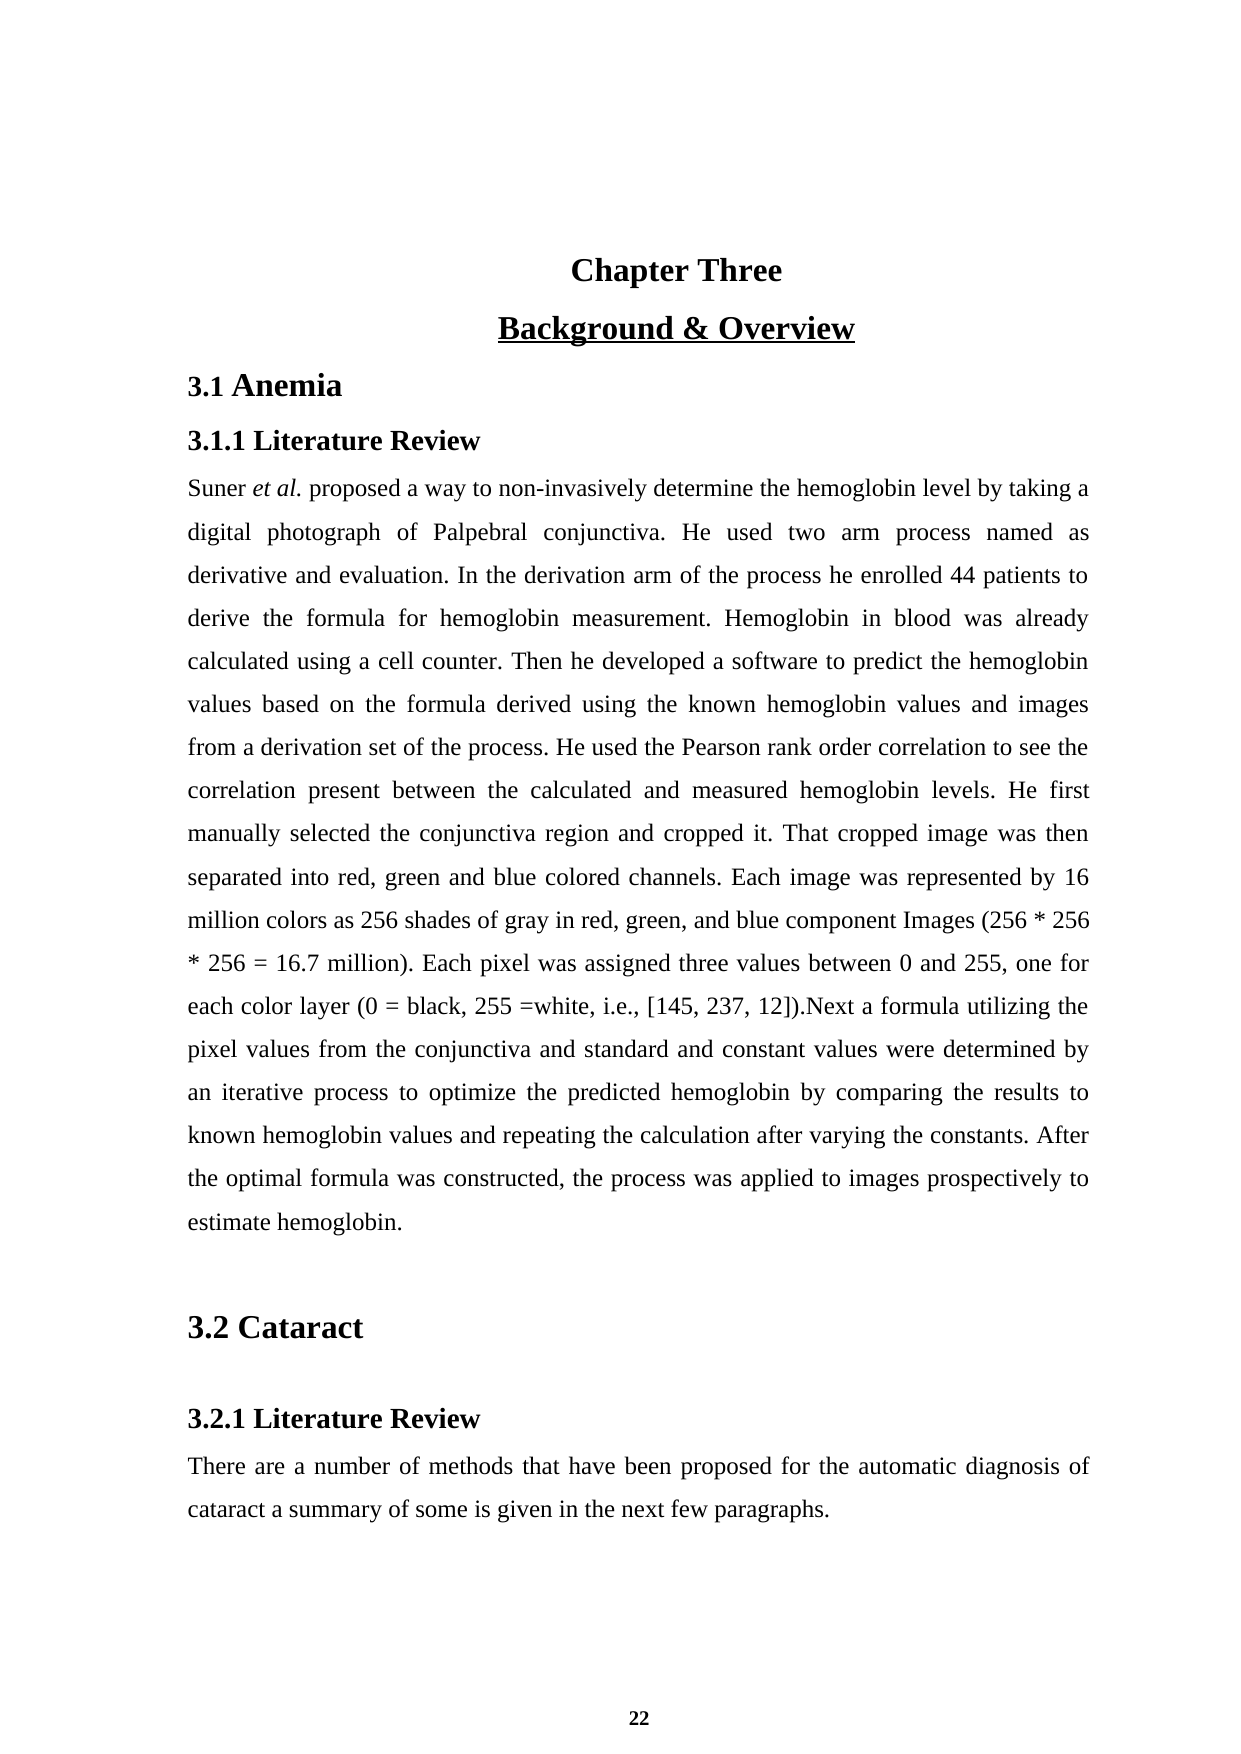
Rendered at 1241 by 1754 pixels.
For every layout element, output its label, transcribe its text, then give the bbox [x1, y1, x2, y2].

text There are a number of methods that have been proposed for the automatic diagnosis of cataract a summary of some is given in the next few paragraphs. [187, 1451, 1090, 1523]
list Chapter Three Background & Overview [262, 251, 1090, 346]
text 3.1.1 Literature Review [187, 423, 1090, 457]
text Suner et al. proposed a way to non-invasively determine the hemoglobin level by taking a digital photograph of Palpebral conjunctiva. He used two arm process named as derivative and evaluation. In the derivation arm of the process he enrolled 44 patients to derive the formula for hemoglobin measurement. Hemoglobin in blood was already calculated using a cell counter. Then he developed a software to predict the hemoglobin values based on the formula derived using the known hemoglobin values and images from a derivation set of the process. He used the Pearson rank order correlation to see the correlation present between the calculated and measured hemoglobin levels. He first manually selected the conjunctiva region and cropped it. That cropped image was then separated into red, green and blue colored channels. Each image was represented by 16 million colors as 256 shades of gray in red, green, and blue component Images (256 * 256 * 256 = 16.7 million). Each pixel was assigned three values between 0 and 255, one for each color layer (0 = black, 255 =white, i.e., [145, 237, 12]).Next a formula utilizing the pixel values from the conjunctiva and standard and constant values were determined by an iterative process to optimize the predicted hemoglobin by comparing the results to known hemoglobin values and repeating the calculation after varying the constants. After the optimal formula was constructed, the process was applied to images prospectively to estimate hemoglobin. [187, 473, 1090, 1235]
text 3.1 Anemia [187, 366, 1090, 404]
text 3.2 Cataract [187, 1307, 1090, 1346]
text 3.2.1 Literature Review [187, 1401, 1090, 1434]
